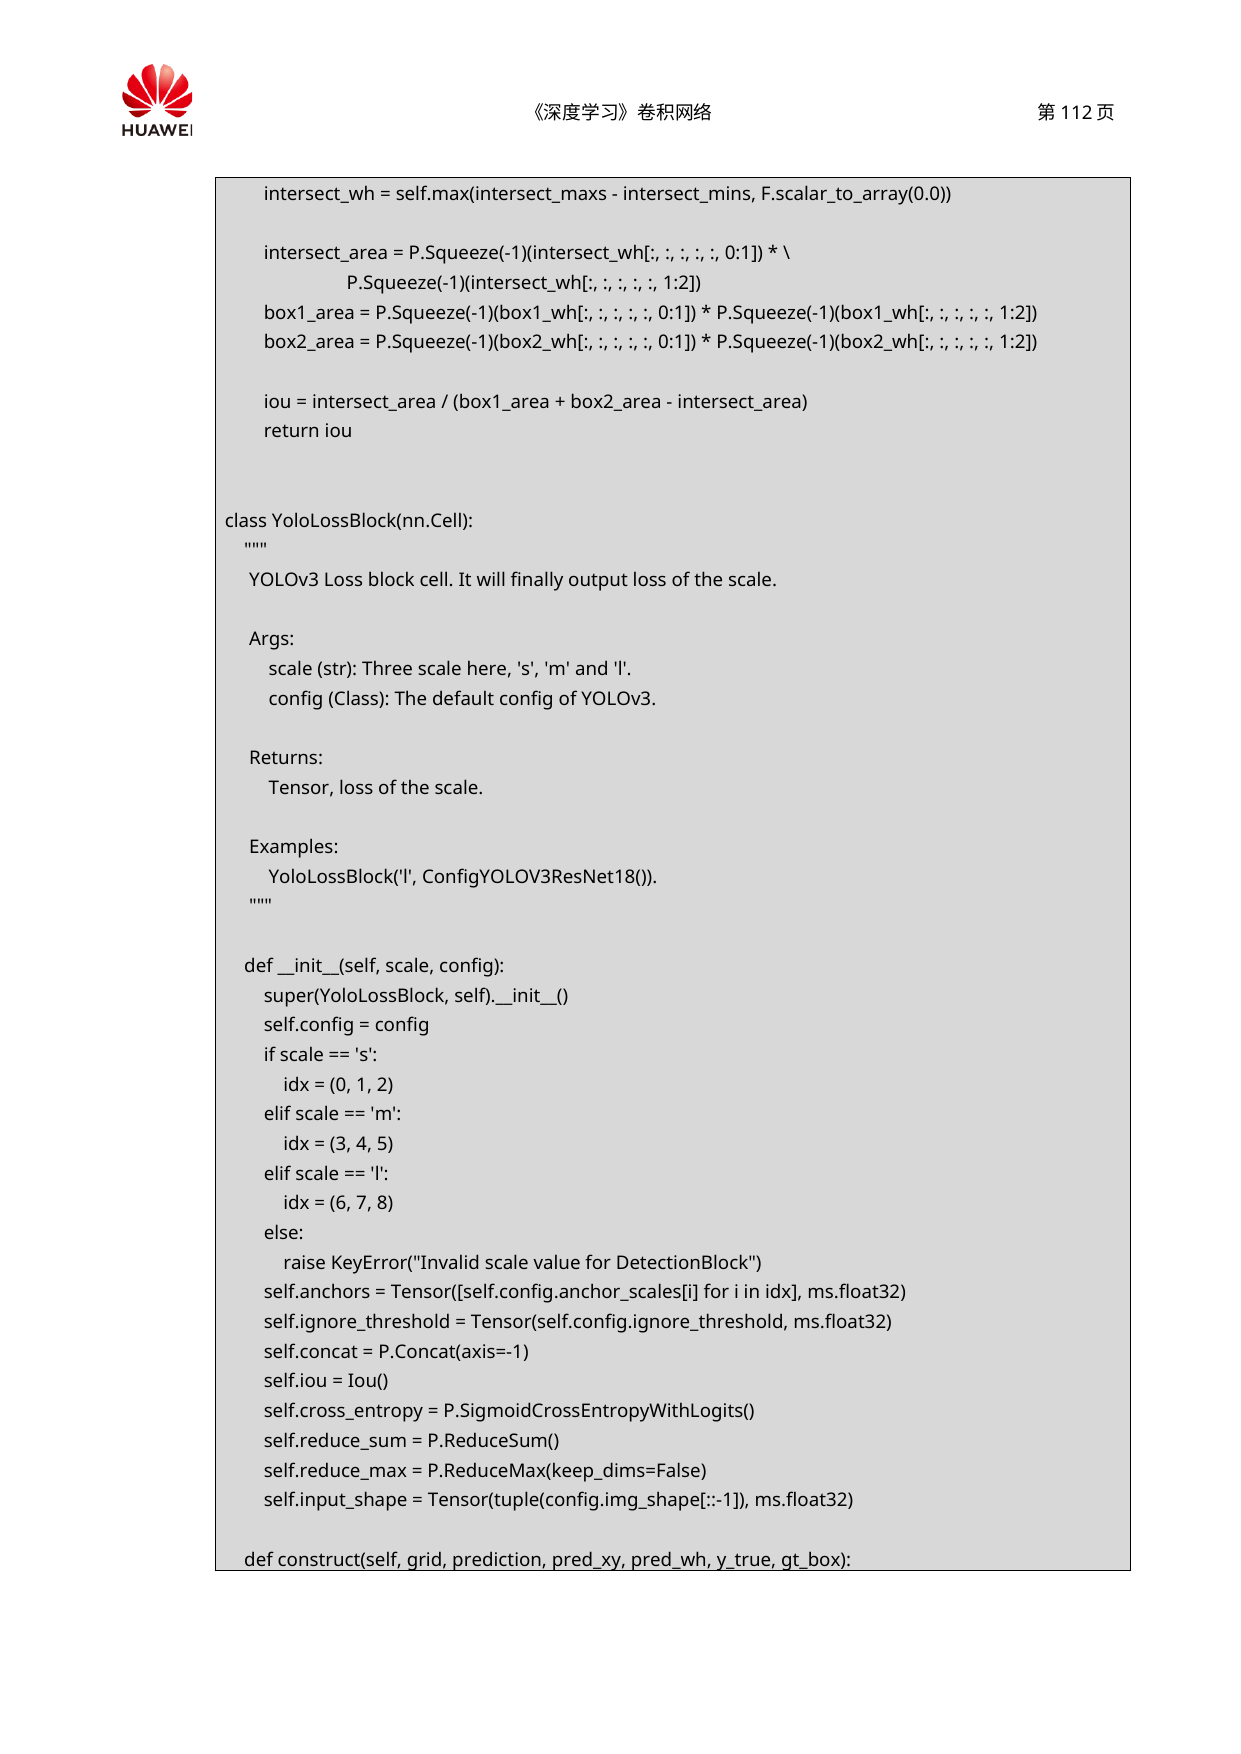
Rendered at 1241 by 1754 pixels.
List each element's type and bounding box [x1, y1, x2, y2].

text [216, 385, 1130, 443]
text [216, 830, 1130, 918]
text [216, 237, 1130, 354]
picture [122, 64, 193, 136]
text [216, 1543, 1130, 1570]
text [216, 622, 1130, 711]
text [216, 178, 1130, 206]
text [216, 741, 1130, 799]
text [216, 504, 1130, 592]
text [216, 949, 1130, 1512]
